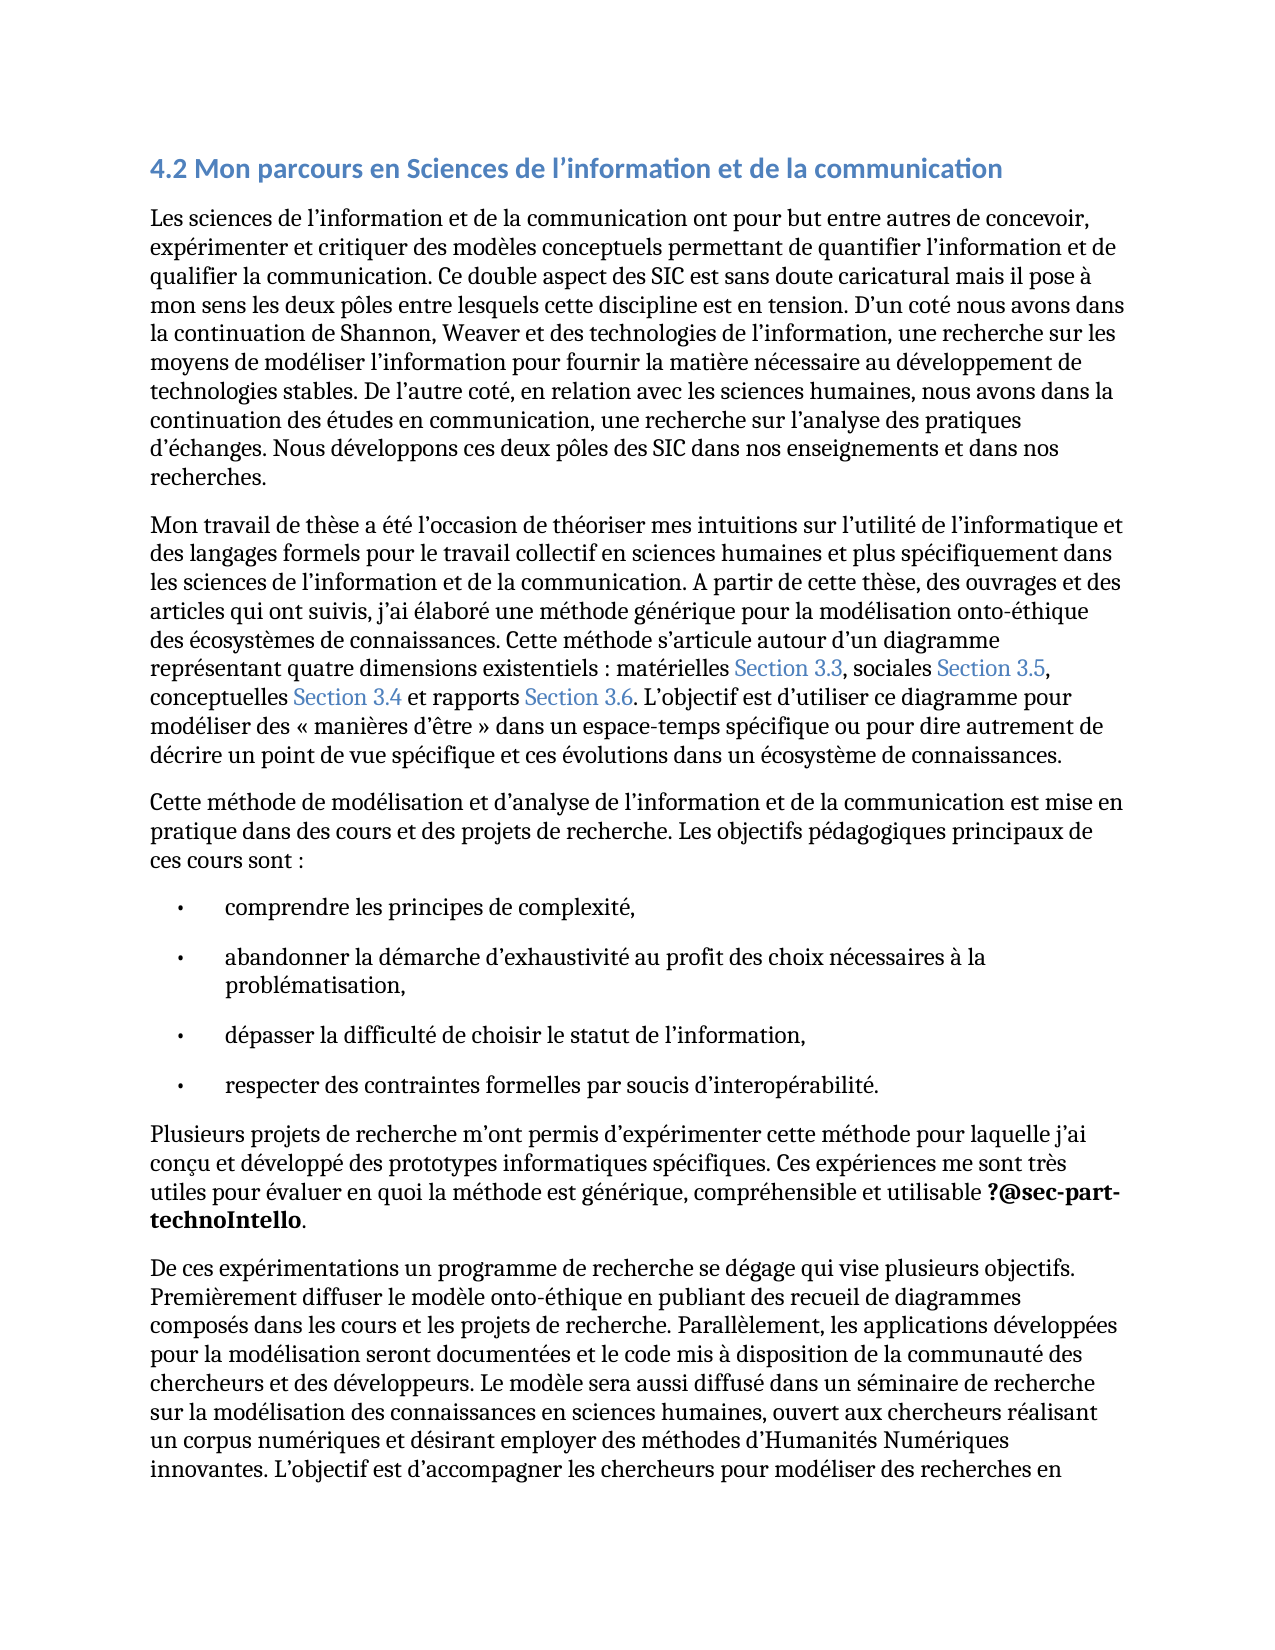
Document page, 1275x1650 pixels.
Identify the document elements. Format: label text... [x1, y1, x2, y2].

text Mon travail de thèse a été l’occasion de théoriser mes intuitions sur l’utilité de l’informatique et des langages formels pour le travail collectif en sciences humaines et plus spécifiquement dans les sciences de l’information et de la communication. A partir de cette thèse, des ouvrages et des articles qui ont suivis, j’ai élaboré une méthode générique pour la modélisation onto-éthique des écosystèmes de connaissances. Cette méthode s’articule autour d’un diagramme représentant quatre dimensions existentiels : matérielles Section 3.3, sociales Section 3.5, conceptuelles Section 3.4 et rapports Section 3.6. L’objectif est d’utiliser ce diagramme pour modéliser des « manières d’être » dans un espace-temps spécifique ou pour dire autrement de décrire un point de vue spécifique et ces évolutions dans un écosystème de connaissances. [150, 511, 1125, 769]
text Cette méthode de modélisation et d’analyse de l’information et de la communication est mise en pratique dans des cours et des projets de recherche. Les objectifs pédagogiques principaux de ces cours sont : [150, 788, 1125, 874]
list dépasser la difficulté de choisir le statut de l’information, [175, 1021, 1125, 1050]
text Plusieurs projets de recherche m’ont permis d’expérimenter cette méthode pour laquelle j’ai conçu et développé des prototypes informatiques spécifiques. Ces expériences me sont très utiles pour évaluer en quoi la méthode est générique, compréhensible et utilisable ?@sec-part-technoIntello. [150, 1120, 1125, 1235]
list abandonner la démarche d’exhaustivité au profit des choix nécessaires à la problématisation, [175, 943, 1125, 1000]
text Les sciences de l’information et de la communication ont pour but entre autres de concevoir, expérimenter et critiquer des modèles conceptuels permettant de quantifier l’information et de qualifier la communication. Ce double aspect des SIC est sans doute caricatural mais il pose à mon sens les deux pôles entre lesquels cette discipline est en tension. D’un coté nous avons dans la continuation de Shannon, Weaver et des technologies de l’information, une recherche sur les moyens de modéliser l’information pour fournir la matière nécessaire au développement de technologies stables. De l’autre coté, en relation avec les sciences humaines, nous avons dans la continuation des études en communication, une recherche sur l’analyse des pratiques d’échanges. Nous développons ces deux pôles des SIC dans nos enseignements et dans nos recherches. [150, 204, 1125, 492]
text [150, 1254, 1125, 1484]
subtitle 4.2 Mon parcours en Sciences de l’information et de la communication [150, 150, 1125, 186]
list respecter des contraintes formelles par soucis d’interopérabilité. [175, 1071, 1125, 1099]
list comprendre les principes de complexité, [175, 893, 1125, 922]
